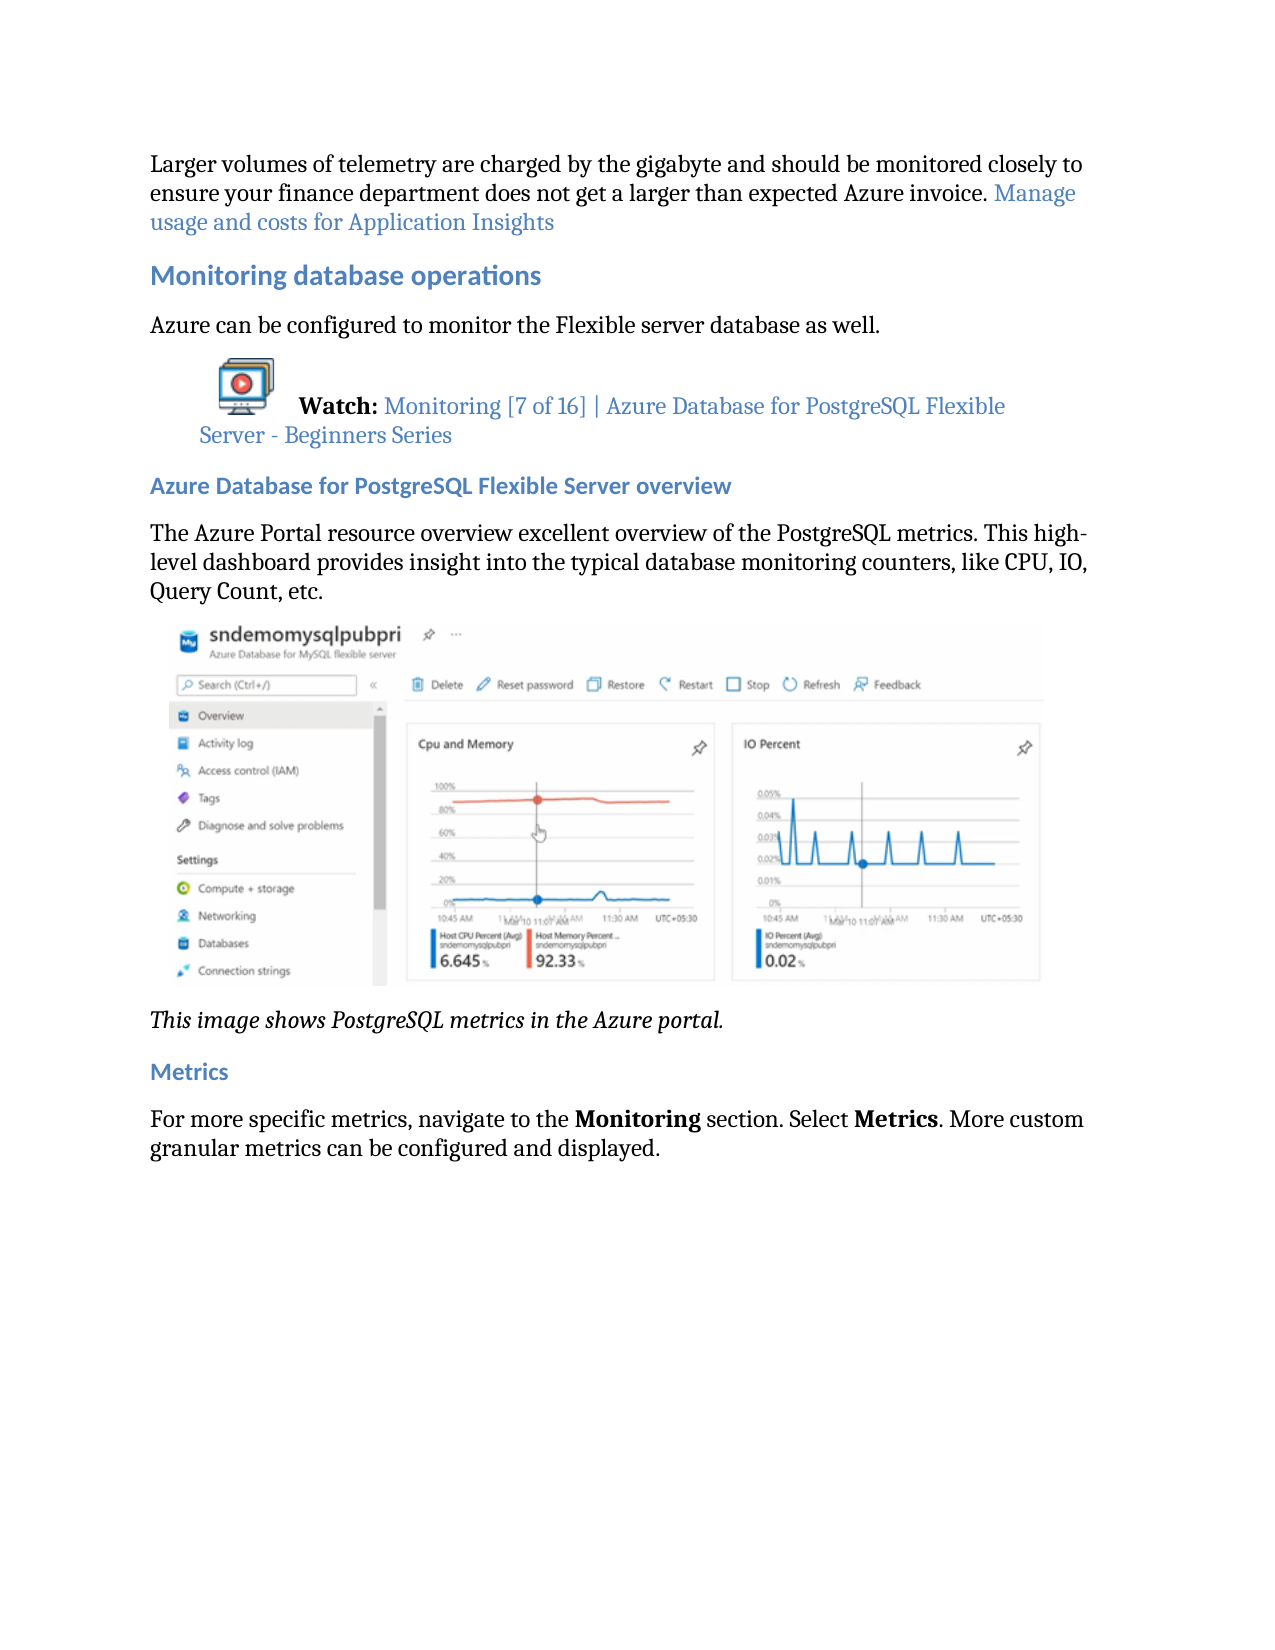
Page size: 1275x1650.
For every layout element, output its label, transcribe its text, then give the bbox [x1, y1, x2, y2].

text This image shows PostgreSQL metrics in the Azure portal. [150, 1006, 1125, 1035]
text Watch: Monitoring [7 of 16] | Azure Database for PostgreSQL Flexible Server - Beginners Series [200, 359, 1075, 449]
subtitle Azure Database for PostgreSQL Flexible Server overview [150, 470, 1125, 501]
subtitle Monitoring database operations [150, 257, 1125, 293]
subtitle Metrics [150, 1056, 1125, 1086]
text For more specific metrics, navigate to the Monitoring section. Select Metrics. More custom granular metrics can be configured and displayed. [150, 1105, 1125, 1162]
picture [218, 358, 275, 415]
text Azure can be configured to monitor the Flexible server database as well. [150, 311, 1125, 340]
picture [168, 624, 1044, 986]
text The Azure Portal resource overview excellent overview of the PostgreSQL metrics. This high-level dashboard provides insight into the typical database monitoring counters, like CPU, IO, Query Count, etc. [150, 519, 1125, 606]
text Larger volumes of telemetry are charged by the gigabyte and should be monitored closely to ensure your finance department does not get a larger than expected Azure invoice. Manage usage and costs for Application Insights [150, 150, 1125, 236]
